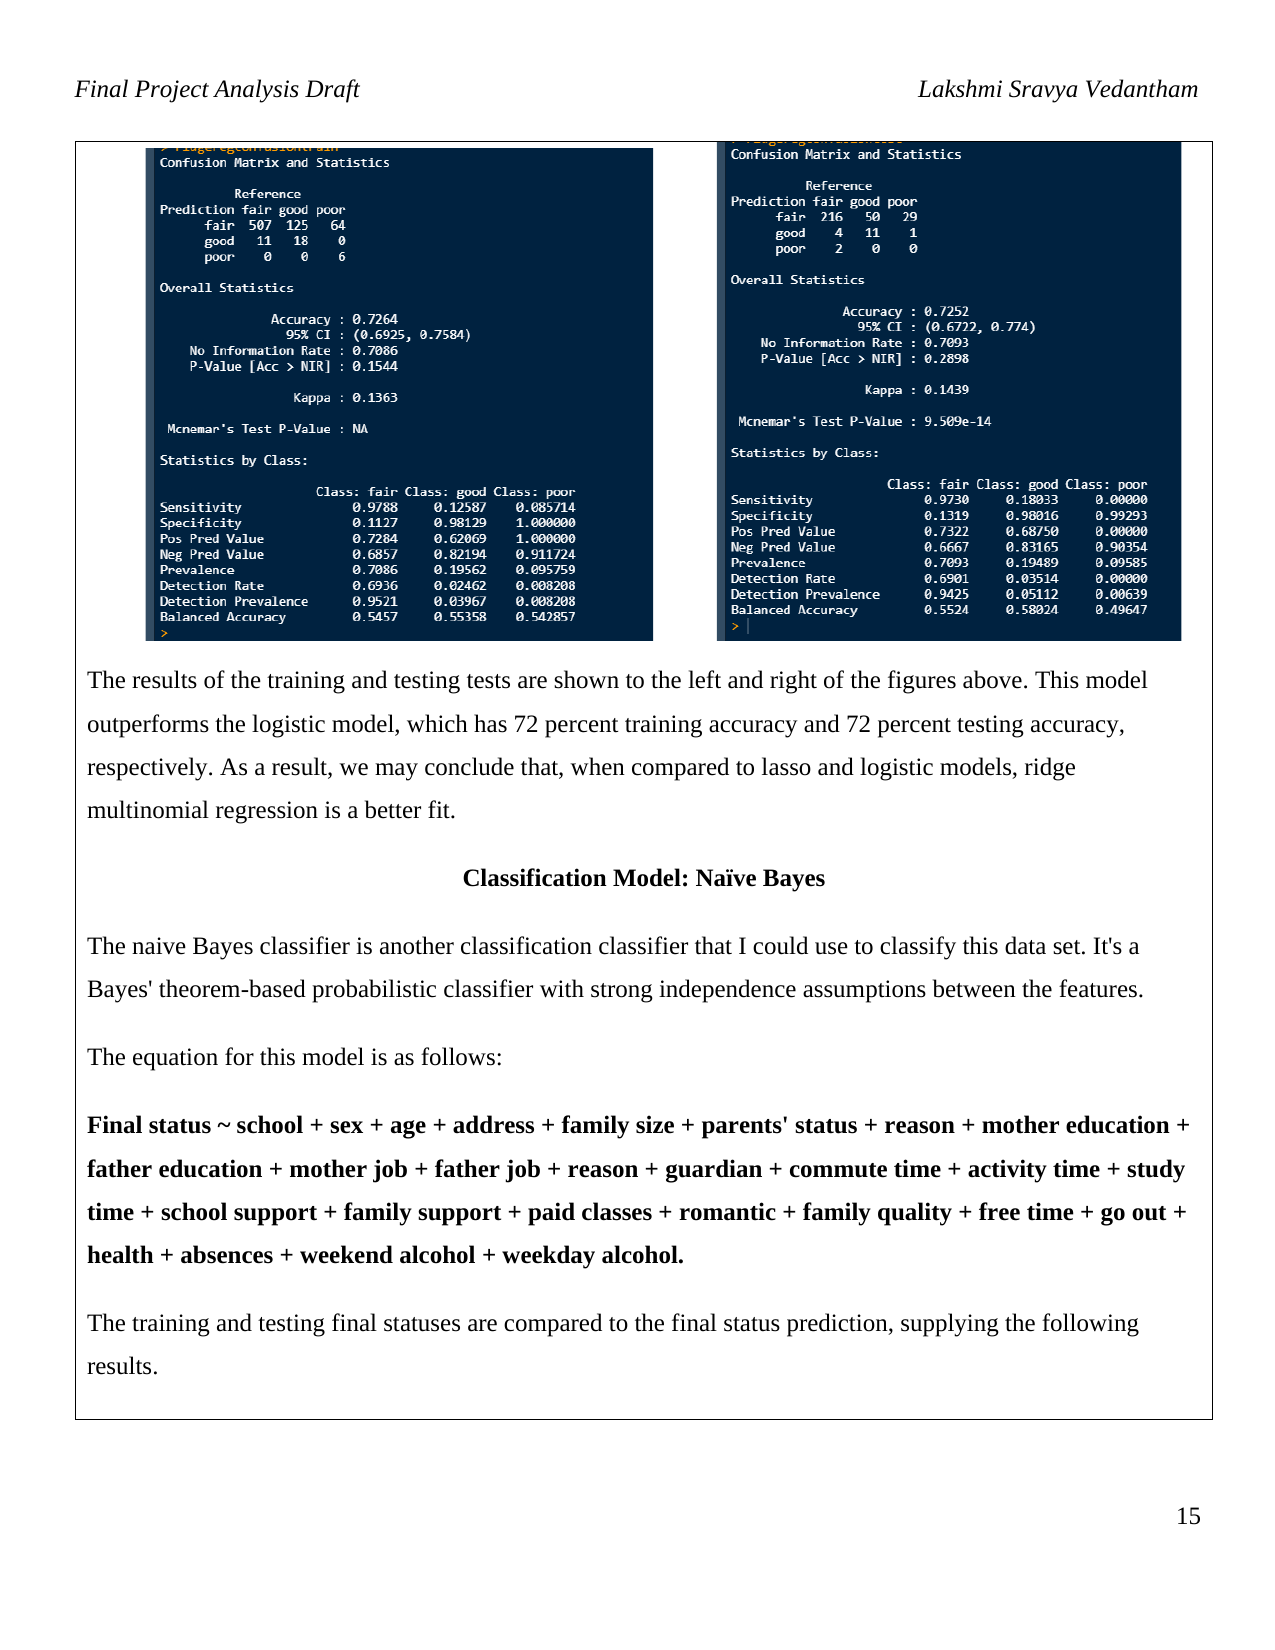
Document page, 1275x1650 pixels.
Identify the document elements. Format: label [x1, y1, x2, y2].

table_header [76, 142, 1212, 1419]
